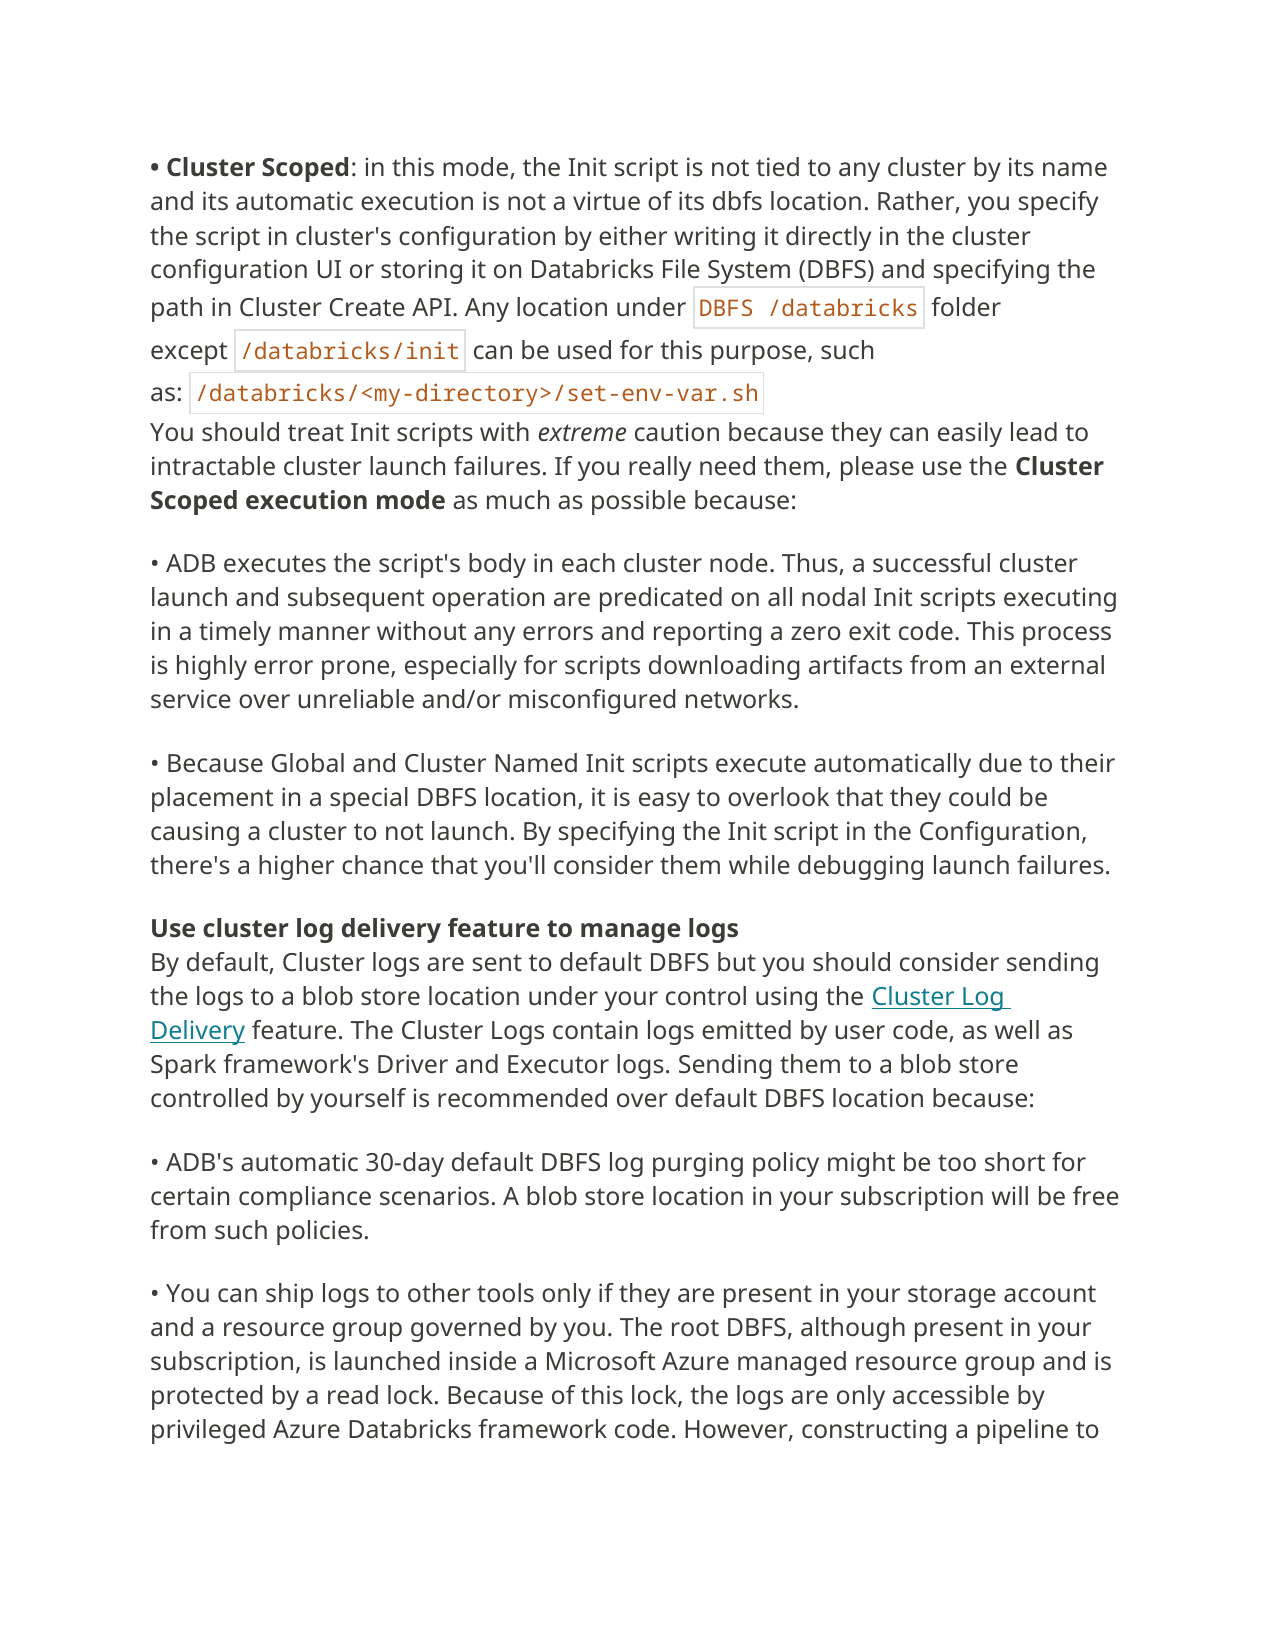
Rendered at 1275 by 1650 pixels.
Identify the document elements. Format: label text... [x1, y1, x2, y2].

text Use cluster log delivery feature to manage logs [150, 911, 1125, 945]
text • ADB's automatic 30-day default DBFS log purging policy might be too short for certain compliance scenarios. A blob store location in your subscription will be free from such policies. [150, 1144, 1125, 1246]
text • Because Global and Cluster Named Init scripts execute automatically due to their placement in a special DBFS location, it is easy to overlook that they could be causing a cluster to not launch. By specifying the Init script in the Configuration, there's a higher chance that you'll consider them while debugging launch failures. [150, 745, 1125, 881]
text • Cluster Scoped: in this mode, the Init script is not tied to any cluster by its name and its automatic execution is not a virtue of its dbfs location. Rather, you specify the script in cluster's configuration by either writing it directly in the cluster configuration UI or storing it on Databricks File System (DBFS) and specifying the path in Cluster Create API. Any location under DBFS /databricks folder except /databricks/init can be used for this purpose, such as: /databricks/<my-directory>/set-env-var.sh [150, 150, 1125, 414]
text • ADB executes the script's body in each cluster node. Thus, a successful cluster launch and subsequent operation are predicated on all nodal Init scripts executing in a timely manner without any errors and reporting a zero exit code. This process is highly error prone, especially for scripts downloading artifacts from an external service over unreliable and/or misconfigured networks. [150, 546, 1125, 716]
text By default, Cluster logs are sent to default DBFS but you should consider sending the logs to a blob store location under your control using the Cluster Log Delivery feature. The Cluster Logs contain logs emitted by user code, as well as Spark framework's Driver and Executor logs. Sending them to a blob store controlled by yourself is recommended over default DBFS location because: [150, 945, 1125, 1115]
text You should treat Init scripts with extreme caution because they can easily lead to intractable cluster launch failures. If you really need them, please use the Cluster Scoped execution mode as much as possible because: [150, 414, 1125, 517]
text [150, 1276, 1125, 1446]
